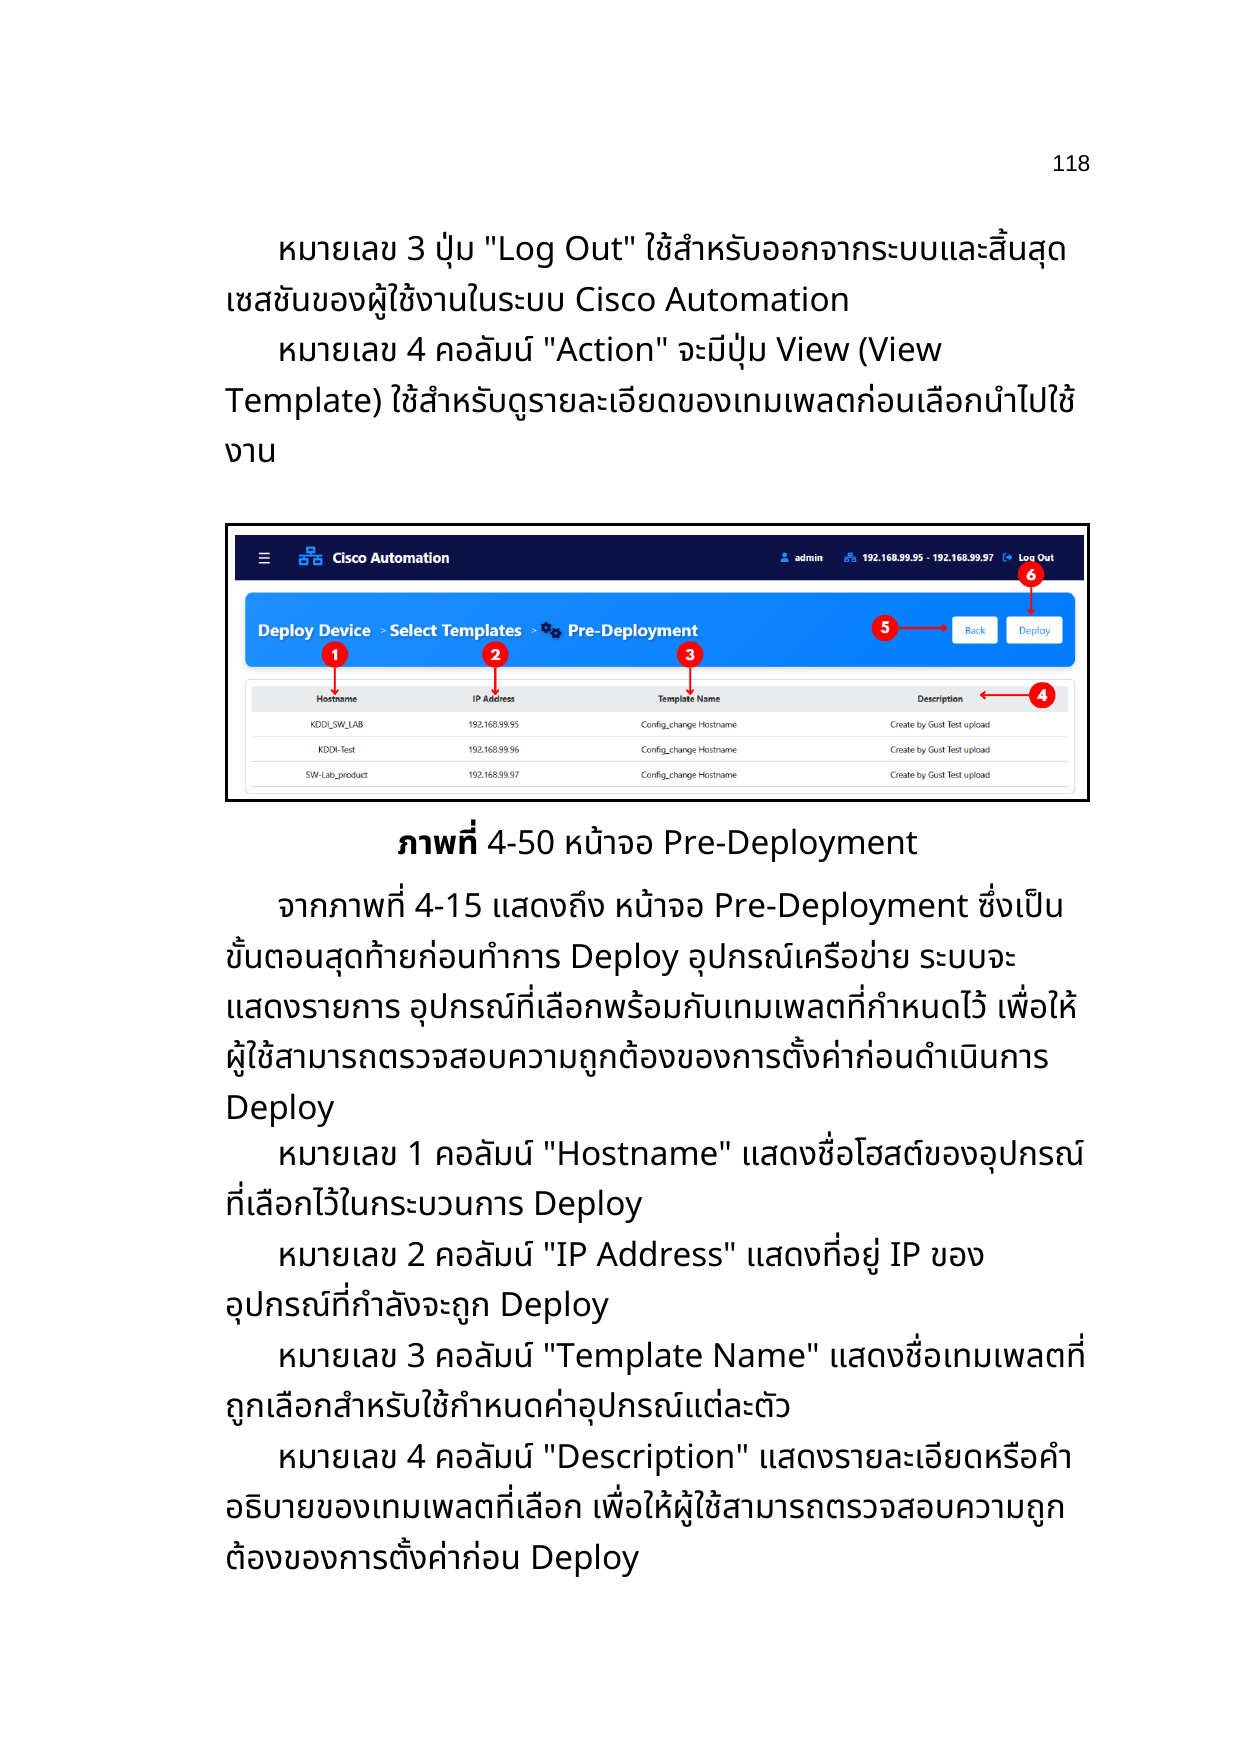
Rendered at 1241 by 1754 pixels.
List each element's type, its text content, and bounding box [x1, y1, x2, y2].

text หมายเลข 3 ปุ่ม "Log Out" ใช้สำหรับออกจากระบบและสิ้นสุดเซสชันของผู้ใช้งานในระบบ Cisco Automation [225, 225, 1090, 326]
text หมายเลข 4 คอลัมน์ "Description" แสดงรายละเอียดหรือคำอธิบายของเทมเพลตที่เลือก เพื่อให้ผู้ใช้สามารถตรวจสอบความถูกต้องของการตั้งค่าก่อน Deploy [225, 1433, 1090, 1584]
text หมายเลข 2 คอลัมน์ "IP Address" แสดงที่อยู่ IP ของอุปกรณ์ที่กำลังจะถูก Deploy [225, 1231, 1090, 1332]
text หมายเลข 4 คอลัมน์ "Action" จะมีปุ่ม View (View Template) ใช้สำหรับดูรายละเอียดของเทมเพลตก่อนเลือกนำไปใช้งาน [225, 326, 1090, 478]
picture [228, 526, 1087, 799]
text จากภาพที่ 4-15 แสดงถึง หน้าจอ Pre-Deployment ซึ่งเป็น ขั้นตอนสุดท้ายก่อนทำการ Deploy อุปกรณ์เครือข่าย ระบบจะแสดงรายการ อุปกรณ์ที่เลือกพร้อมกับเทมเพลตที่กำหนดไว้ เพื่อให้ผู้ใช้สามารถตรวจสอบความถูกต้องของการตั้งค่าก่อนดำเนินการ Deploy [225, 882, 1090, 1129]
text หมายเลข 3 คอลัมน์ "Template Name" แสดงชื่อเทมเพลตที่ถูกเลือกสำหรับใช้กำหนดค่าอุปกรณ์แต่ละตัว [225, 1332, 1090, 1433]
text หมายเลข 1 คอลัมน์ "Hostname" แสดงชื่อโฮสต์ของอุปกรณ์ที่เลือกไว้ในกระบวนการ Deploy [225, 1129, 1090, 1231]
